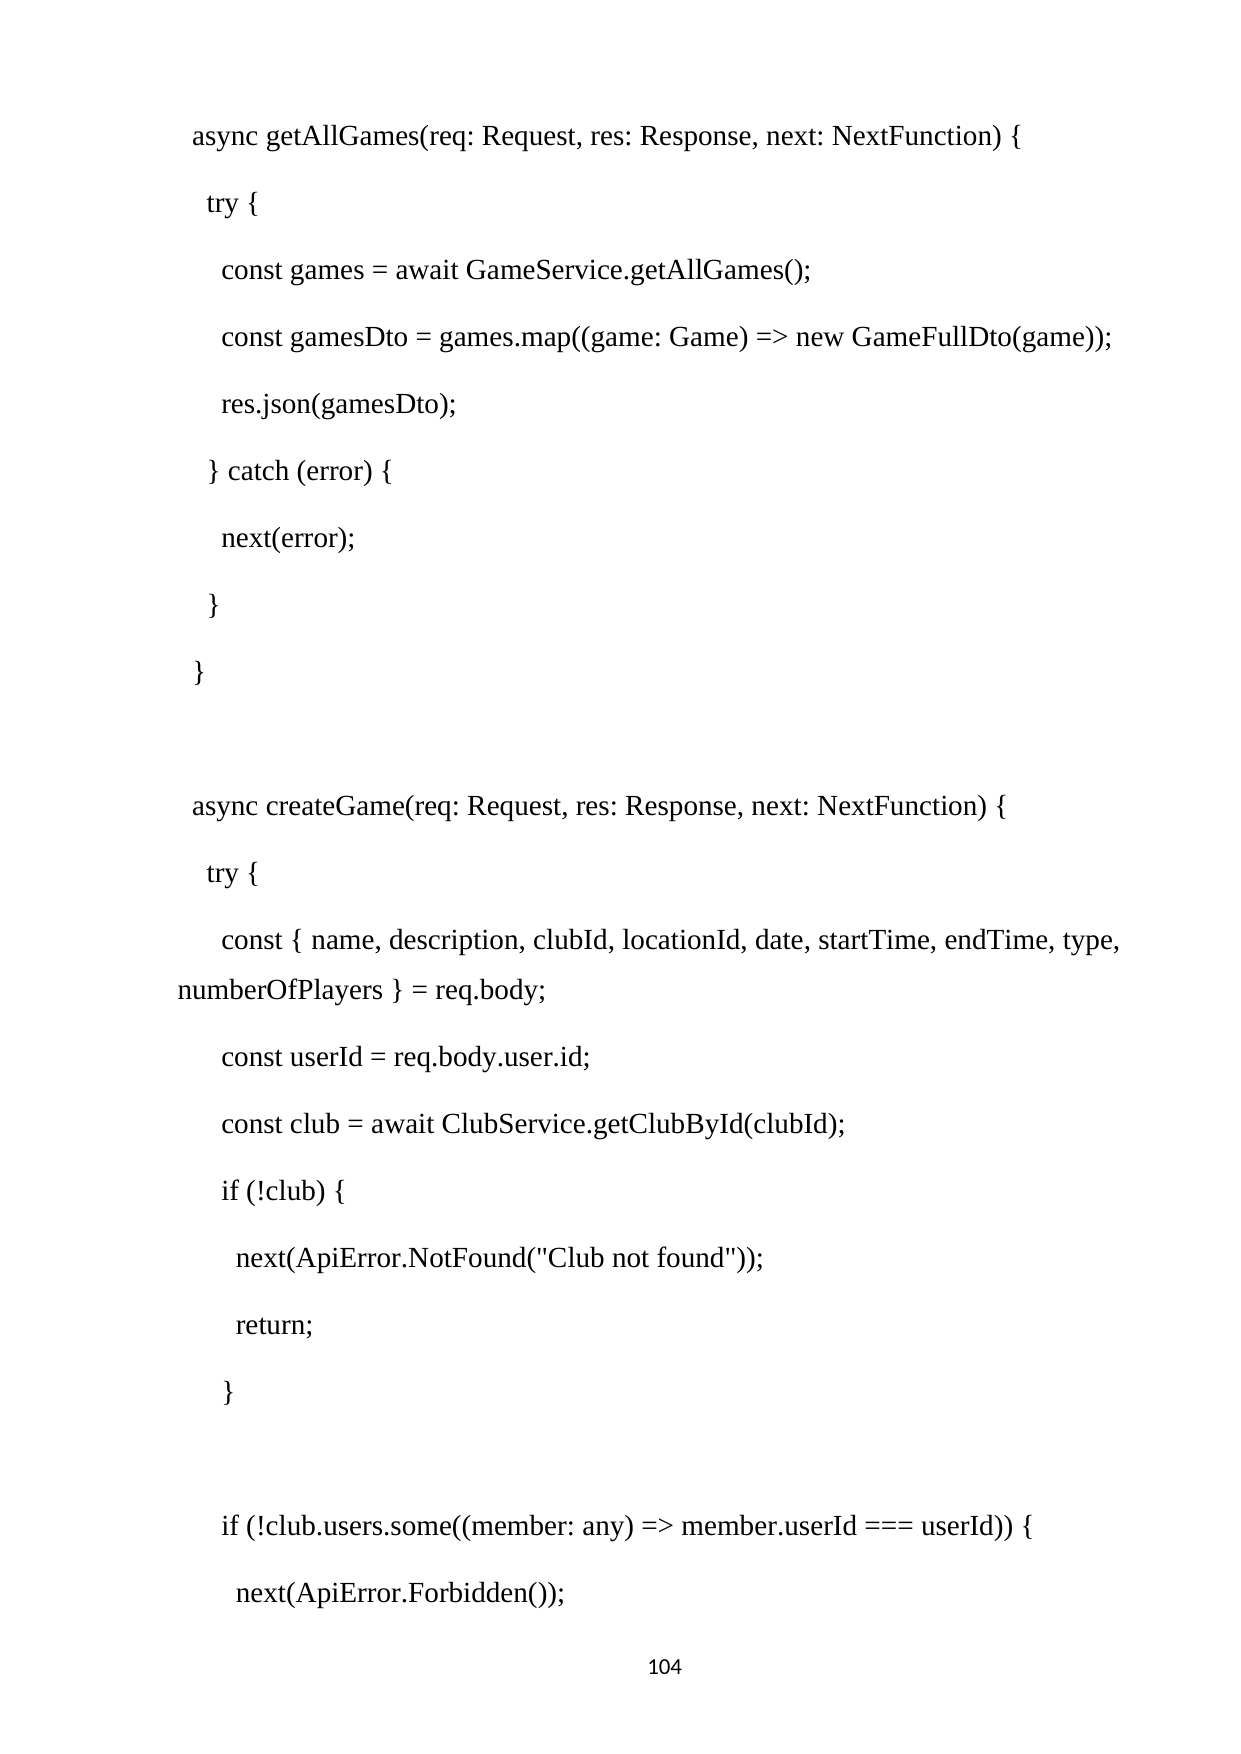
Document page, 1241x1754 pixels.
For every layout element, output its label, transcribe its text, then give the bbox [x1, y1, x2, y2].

text async getAllGames(req: Request, res: Response, next: NextFunction) { [177, 118, 1152, 152]
text next(ApiError.Forbidden()); [177, 1575, 1152, 1608]
text try { [177, 855, 1152, 888]
text } [177, 1374, 1152, 1408]
text } catch (error) { [177, 453, 1152, 487]
text } [177, 654, 1152, 687]
text const gamesDto = games.map((game: Game) => new GameFullDto(game)); [177, 319, 1152, 353]
text if (!club.users.some((member: any) => member.userId === userId)) { [177, 1508, 1152, 1542]
text next(ApiError.NotFound("Club not found")); [177, 1240, 1152, 1274]
text res.json(gamesDto); [177, 386, 1152, 419]
text return; [177, 1307, 1152, 1341]
text async createGame(req: Request, res: Response, next: NextFunction) { [177, 788, 1152, 821]
text } [177, 587, 1152, 621]
text const games = await GameService.getAllGames(); [177, 252, 1152, 286]
text const userId = req.body.user.id; [177, 1039, 1152, 1073]
text if (!club) { [177, 1173, 1152, 1207]
text const { name, description, clubId, locationId, date, startTime, endTime, type, numberOfPlayers } = req.body; [177, 922, 1152, 1006]
text next(error); [177, 520, 1152, 553]
text const club = await ClubService.getClubById(clubId); [177, 1106, 1152, 1140]
text try { [177, 185, 1152, 219]
